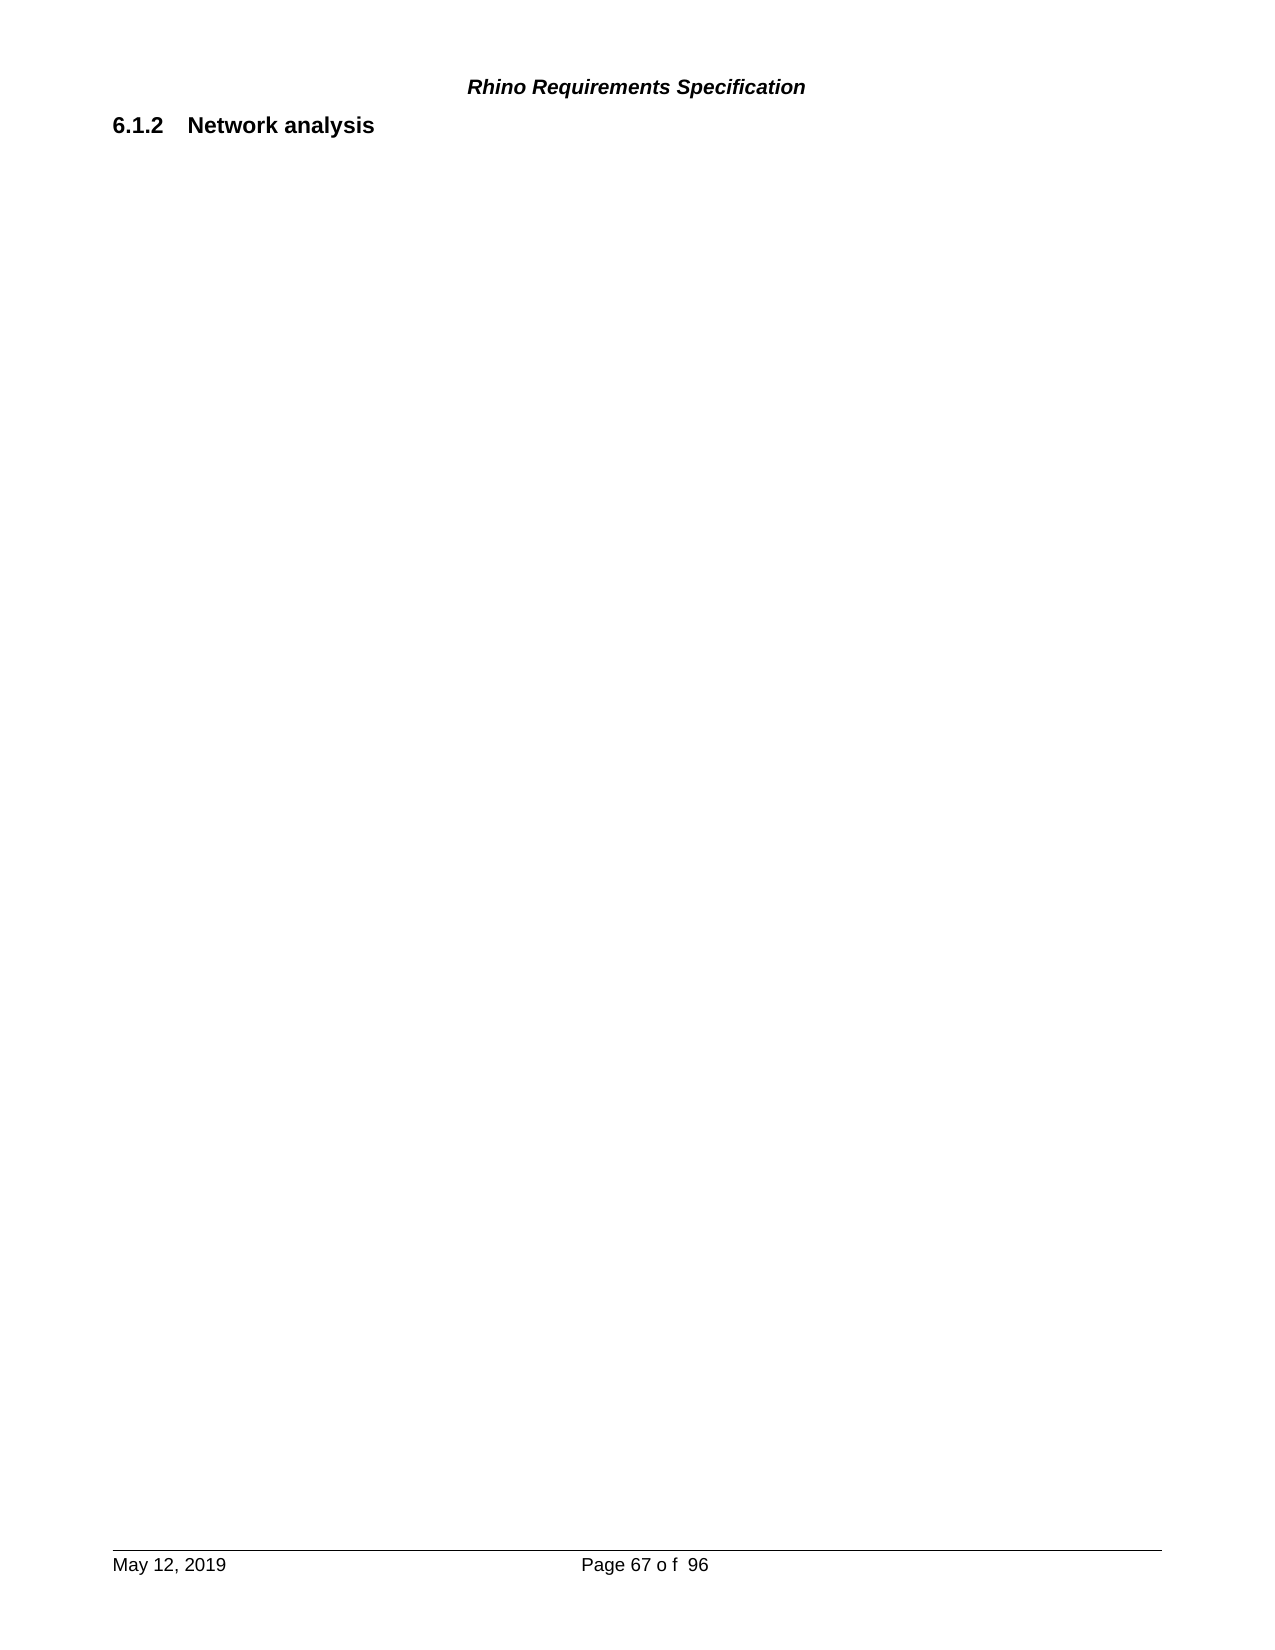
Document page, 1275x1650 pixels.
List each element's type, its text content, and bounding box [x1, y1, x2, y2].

subtitle Network analysis [112, 112, 1162, 139]
